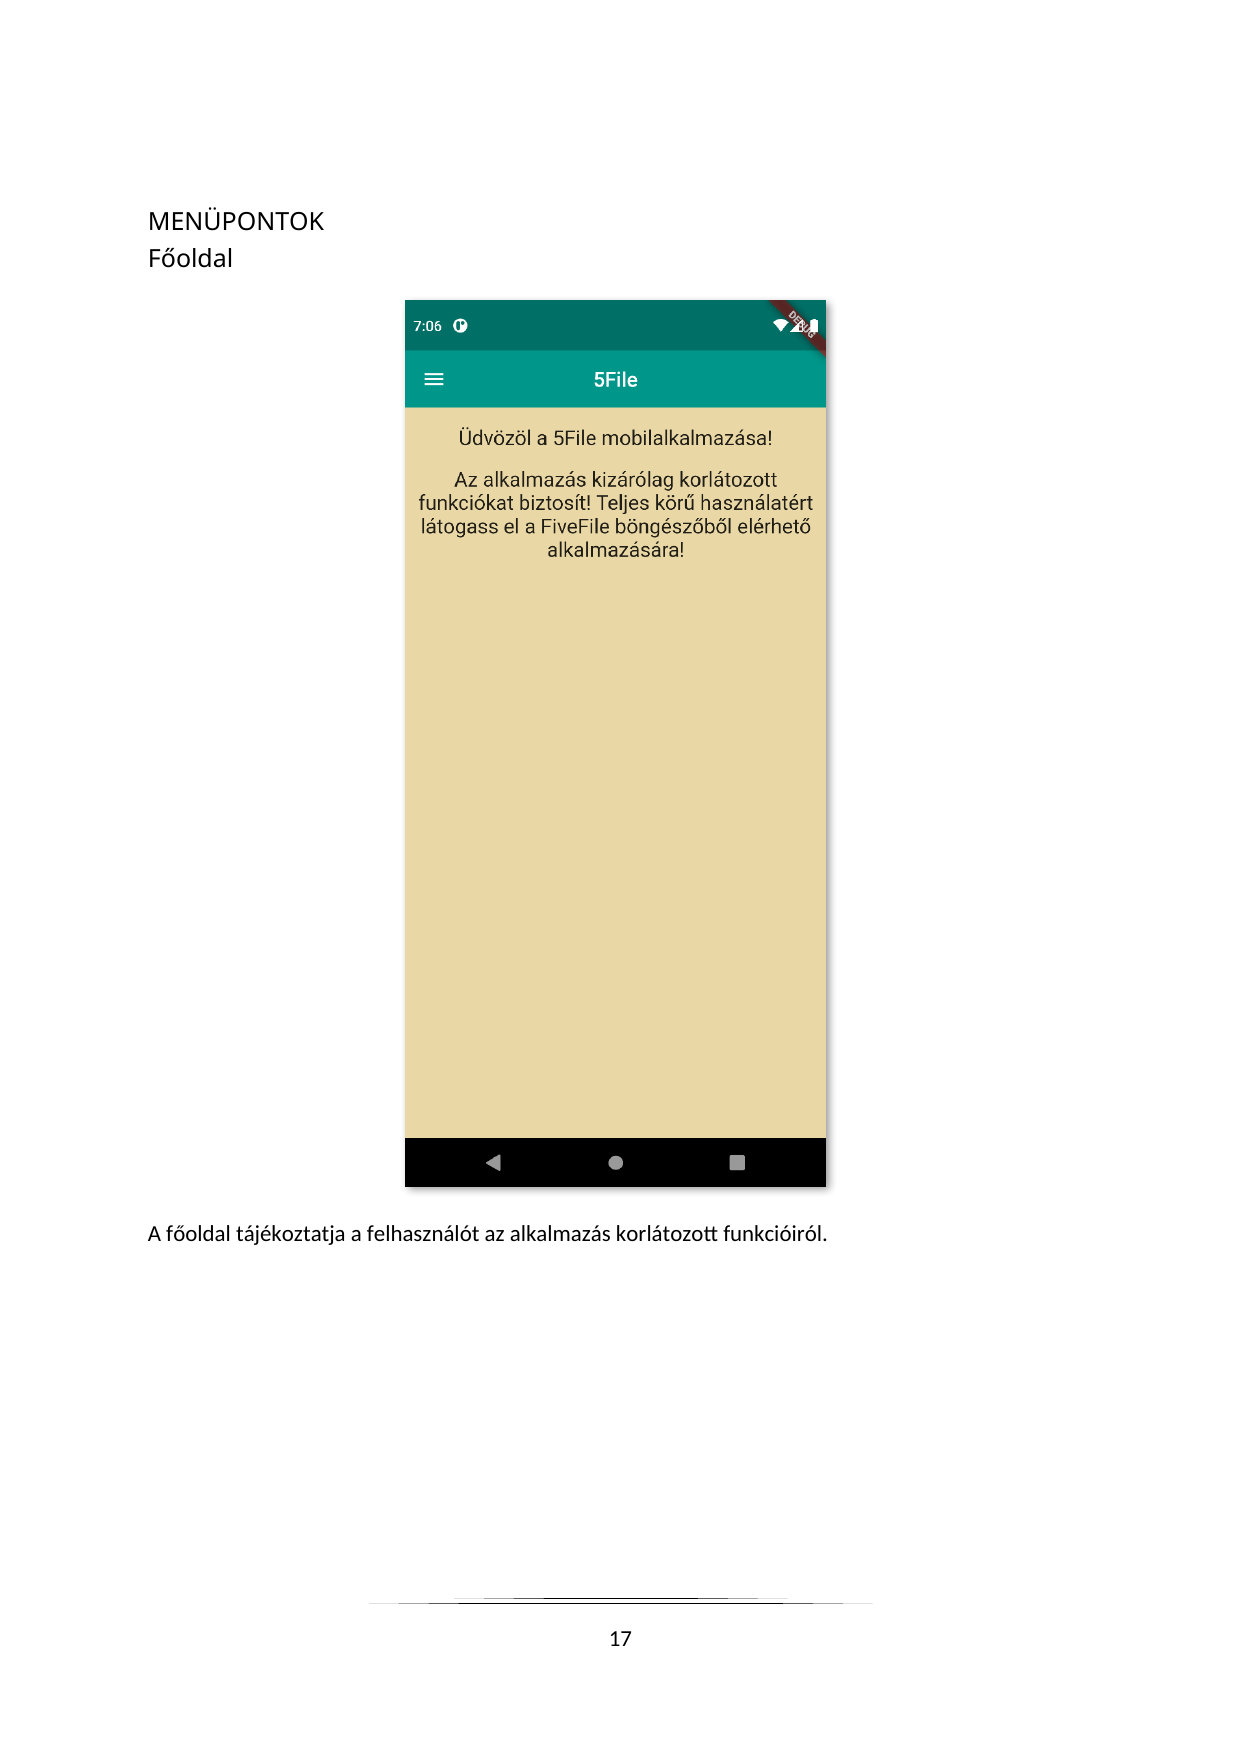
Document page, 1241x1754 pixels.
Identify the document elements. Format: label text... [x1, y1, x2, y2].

text Főoldal [148, 241, 1093, 275]
text A főoldal tájékoztatja a felhasználót az alkalmazás korlátozott funkcióiról. [148, 1219, 1093, 1247]
text Menüpontok [148, 203, 1093, 237]
picture [405, 300, 826, 1187]
